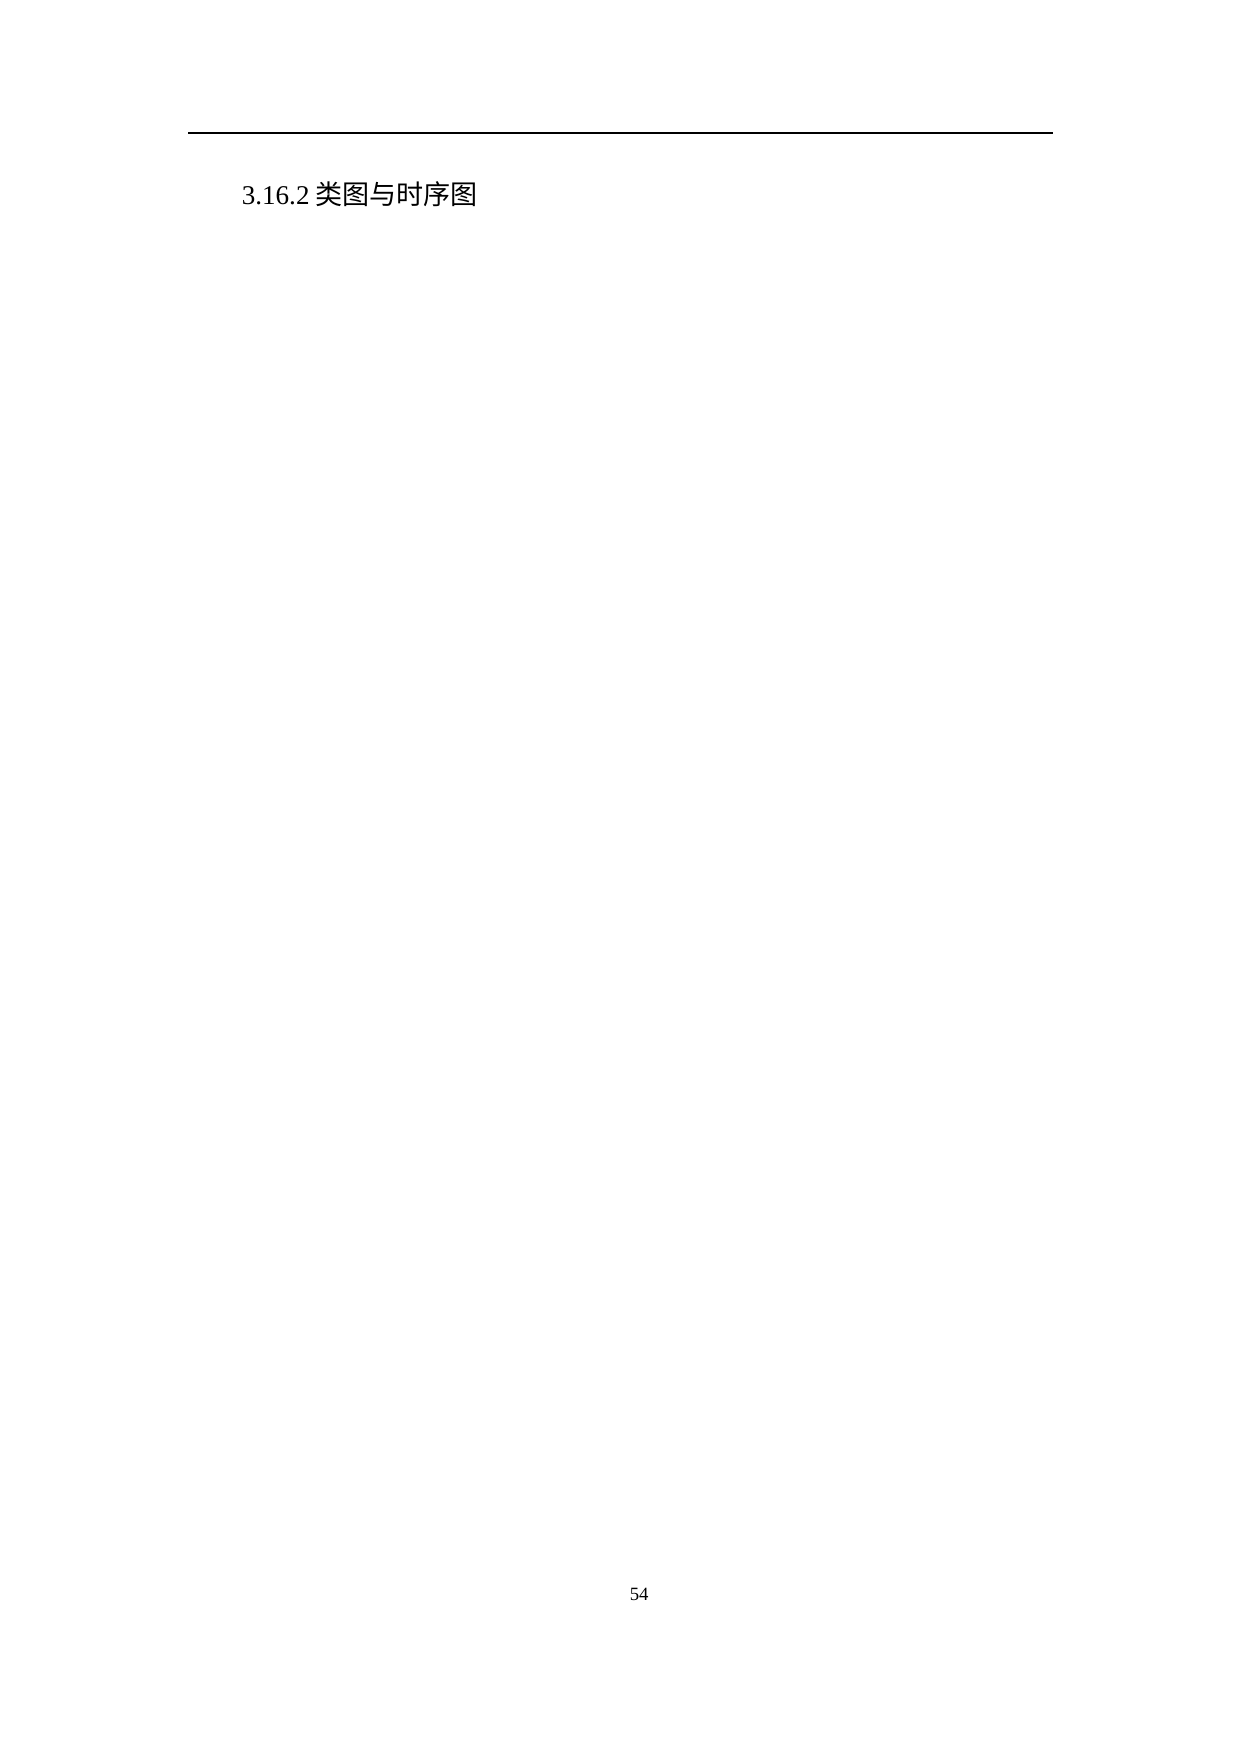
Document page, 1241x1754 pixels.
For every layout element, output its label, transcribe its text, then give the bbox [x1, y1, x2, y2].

text 3.16.2类图与时序图 [187, 160, 1053, 225]
